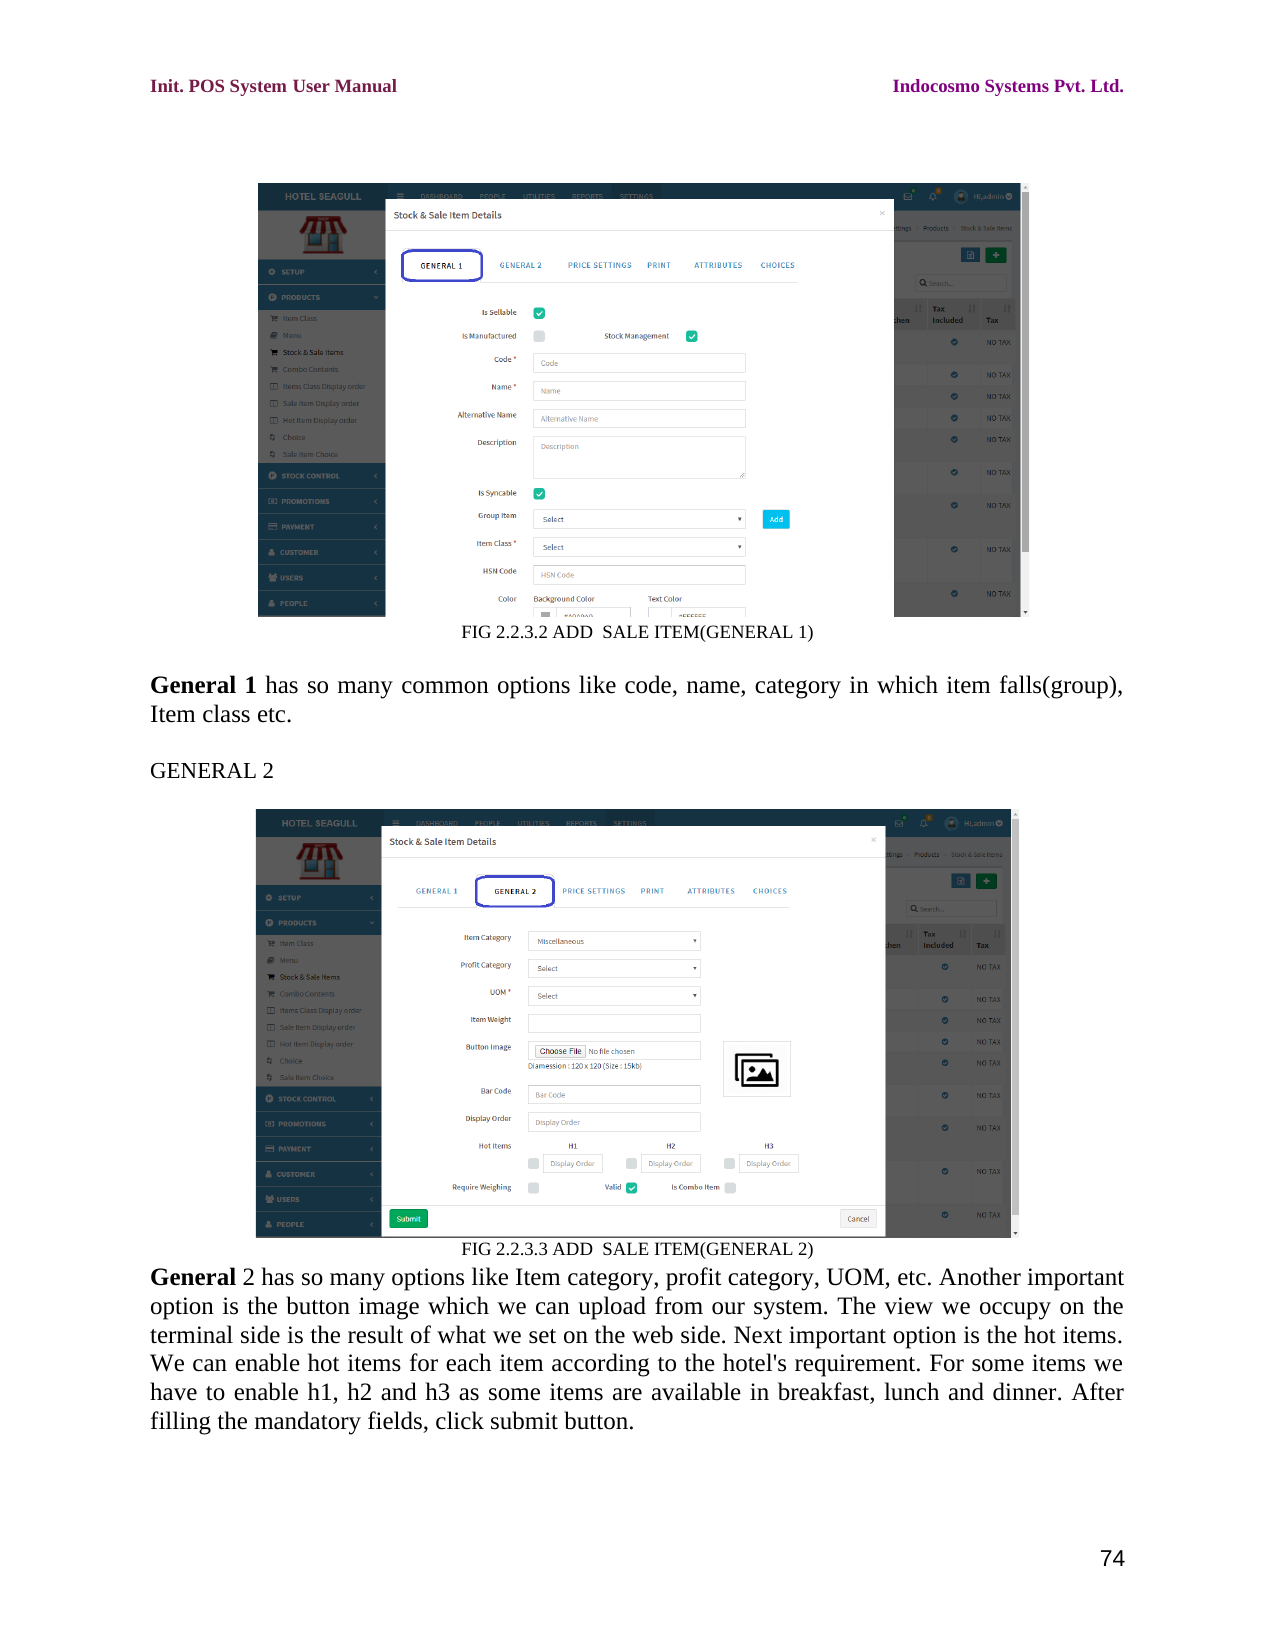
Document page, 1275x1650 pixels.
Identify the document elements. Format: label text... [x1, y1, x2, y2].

text General 1 has so many common options like code, name, category in which item falls(group), Item class etc. [150, 670, 1125, 728]
picture [258, 183, 1030, 617]
text FIG 2.2.3.2 ADD SALE ITEM(GENERAL 1) [150, 621, 1125, 642]
text General 2 has so many options like Item category, profit category, UOM, etc. Another important option is the button image which we can upload from our system. The view we occupy on the terminal side is the result of what we set on the web side. Next important option is the hot items. We can enable hot items for each item according to the hotel's requirement. For some items we have to enable h1, h2 and h3 as some items are available in breakfast, lunch and dinner. After filling the mandatory fields, click submit button. [150, 1262, 1125, 1435]
picture [255, 809, 1020, 1238]
text FIG 2.2.3.3 ADD SALE ITEM(GENERAL 2) [150, 1237, 1125, 1259]
text GENERAL 2 [150, 757, 1125, 783]
